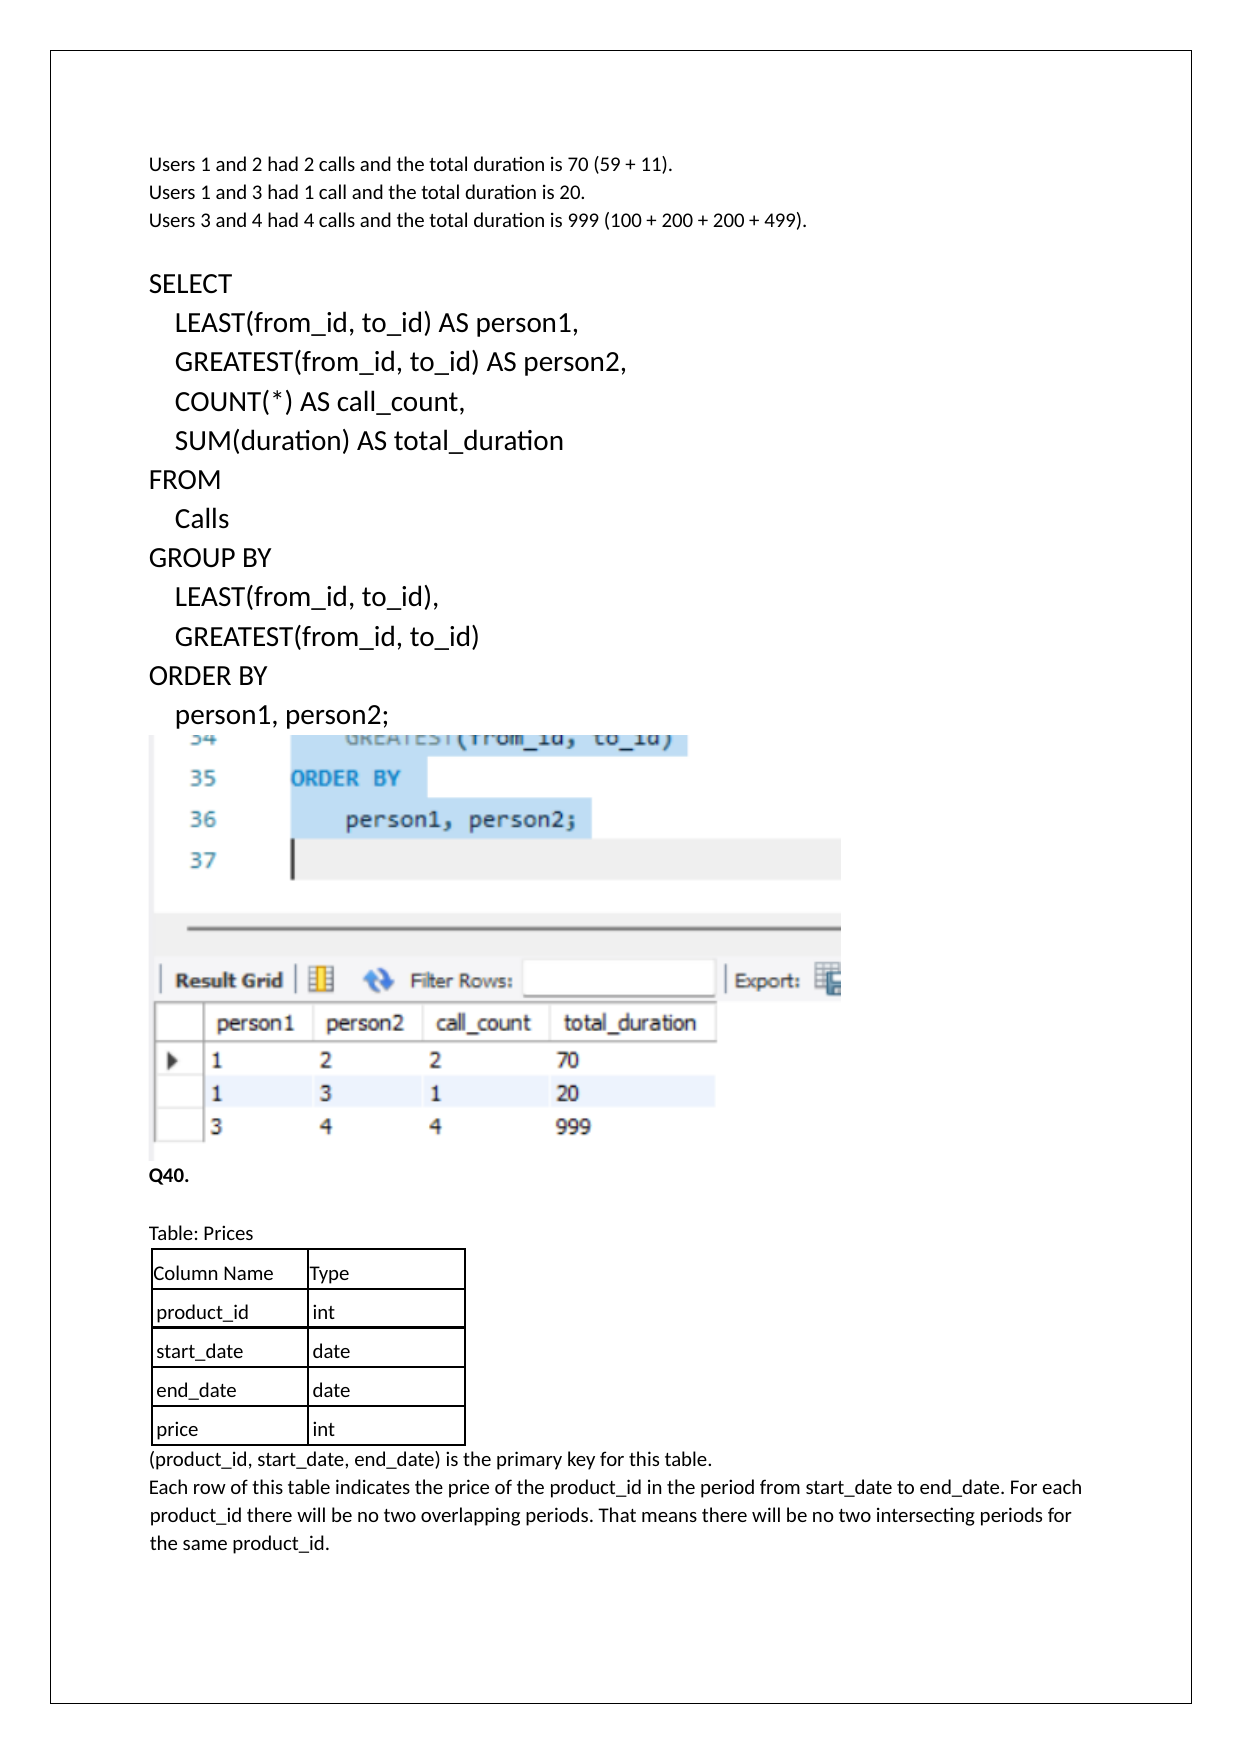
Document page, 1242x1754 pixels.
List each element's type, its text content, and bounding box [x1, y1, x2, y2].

text Users 1 and 3 had 1 call and the total duration is 20. [148, 179, 1086, 205]
table_cell product_id [153, 1290, 307, 1326]
text LEAST(from_id, to_id), [148, 578, 1086, 614]
text ORDER BY [148, 657, 1086, 692]
table_header Type [309, 1250, 464, 1287]
text Each row of this table indicates the price of the product_id in the period from start_date to end_date. For each product_id there will be no two overlapping periods. That means there will be no two intersecting periods for the same product_id. [148, 1474, 1086, 1555]
picture [148, 735, 841, 1161]
text GREATEST(from_id, to_id) [148, 618, 1086, 653]
text SELECT [148, 265, 1086, 301]
text (product_id, start_date, end_date) is the primary key for this table. [148, 1446, 1086, 1471]
table_cell end_date [153, 1368, 307, 1404]
text Q40. [148, 1163, 1090, 1188]
table_cell price [153, 1407, 307, 1444]
text Table: Prices [148, 1220, 1086, 1245]
table_cell date [309, 1368, 464, 1404]
text Calls [148, 500, 1086, 536]
text person1, person2; [148, 696, 1086, 732]
text GREATEST(from_id, to_id) AS person2, [148, 343, 1086, 379]
text Users 3 and 4 had 4 calls and the total duration is 999 (100 + 200 + 200 + 499). [148, 208, 1086, 233]
table_cell int [309, 1290, 464, 1326]
text Users 1 and 2 had 2 calls and the total duration is 70 (59 + 11). [148, 151, 1086, 176]
text SUM(duration) AS total_duration [148, 422, 1086, 457]
text LEAST(from_id, to_id) AS person1, [148, 304, 1086, 340]
text GROUP BY [148, 539, 1086, 575]
text FROM [148, 461, 1086, 497]
text COUNT(*) AS call_count, [148, 383, 1086, 418]
table_cell int [309, 1407, 464, 1444]
table_cell date [309, 1329, 464, 1366]
table_header Column Name [153, 1250, 307, 1287]
table_cell start_date [153, 1329, 307, 1366]
